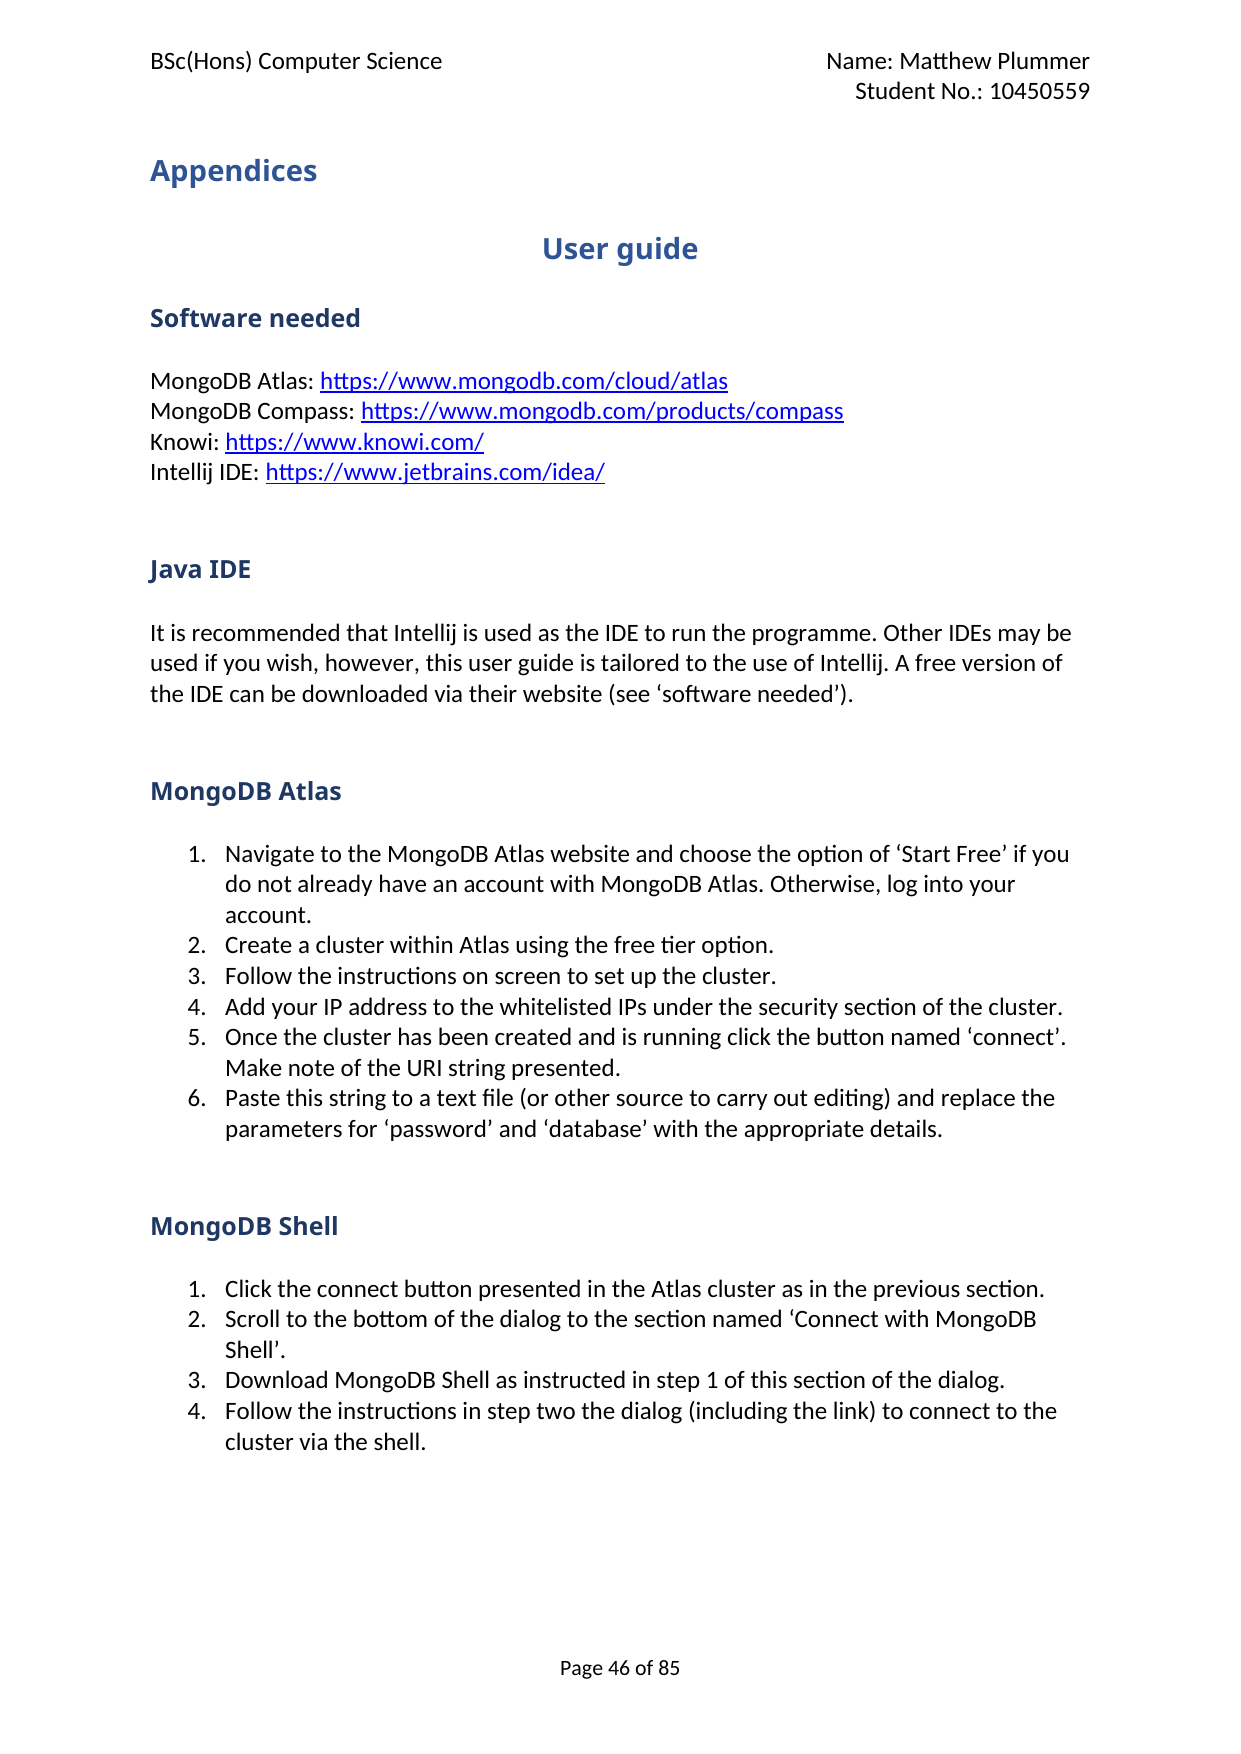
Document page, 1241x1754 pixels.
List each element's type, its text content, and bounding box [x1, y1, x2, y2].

subtitle MongoDB Atlas [150, 773, 1090, 808]
list Scroll to the bottom of the dialog to the section named ‘Connect with MongoDB Shell’. [187, 1304, 1090, 1365]
subtitle MongoDB Shell [150, 1208, 1090, 1243]
subtitle Software needed [150, 300, 1090, 334]
list Click the connect button presented in the Atlas cluster as in the previous section. [187, 1273, 1090, 1304]
text MongoDB Compass: https://www.mongodb.com/products/compass [150, 395, 1090, 426]
list Follow the instructions on screen to set up the cluster. [187, 960, 1090, 991]
list Follow the instructions in step two the dialog (including the link) to connect to the cluster via the shell. [187, 1395, 1090, 1456]
text Knowi: https://www.knowi.com/ [150, 426, 1090, 456]
list Once the cluster has been created and is running click the button named ‘connect’. Make note of the URI string presented. [187, 1021, 1090, 1082]
text Intellij IDE: https://www.jetbrains.com/idea/ [150, 456, 1090, 487]
subtitle User guide [150, 228, 1090, 268]
list Download MongoDB Shell as instructed in step 1 of this section of the dialog. [187, 1365, 1090, 1395]
subtitle Appendices [150, 150, 1090, 190]
list Paste this string to a text file (or other source to carry out editing) and replace the parameters for ‘password’ and ‘database’ with the appropriate details. [187, 1082, 1090, 1143]
list Add your IP address to the whitelisted IPs under the security section of the cluster. [187, 991, 1090, 1021]
text It is recommended that Intellij is used as the IDE to run the programme. Other IDEs may be used if you wish, however, this user guide is tailored to the use of Intellij. A free version of the IDE can be downloaded via their website (see ‘software needed’). [150, 617, 1090, 708]
list Navigate to the MongoDB Atlas website and choose the option of ‘Start Free’ if you do not already have an account with MongoDB Atlas. Otherwise, log into your account. [187, 838, 1090, 930]
subtitle Java IDE [150, 552, 1090, 586]
list Create a cluster within Atlas using the free tier option. [187, 930, 1090, 960]
text MongoDB Atlas: https://www.mongodb.com/cloud/atlas [150, 365, 1090, 395]
